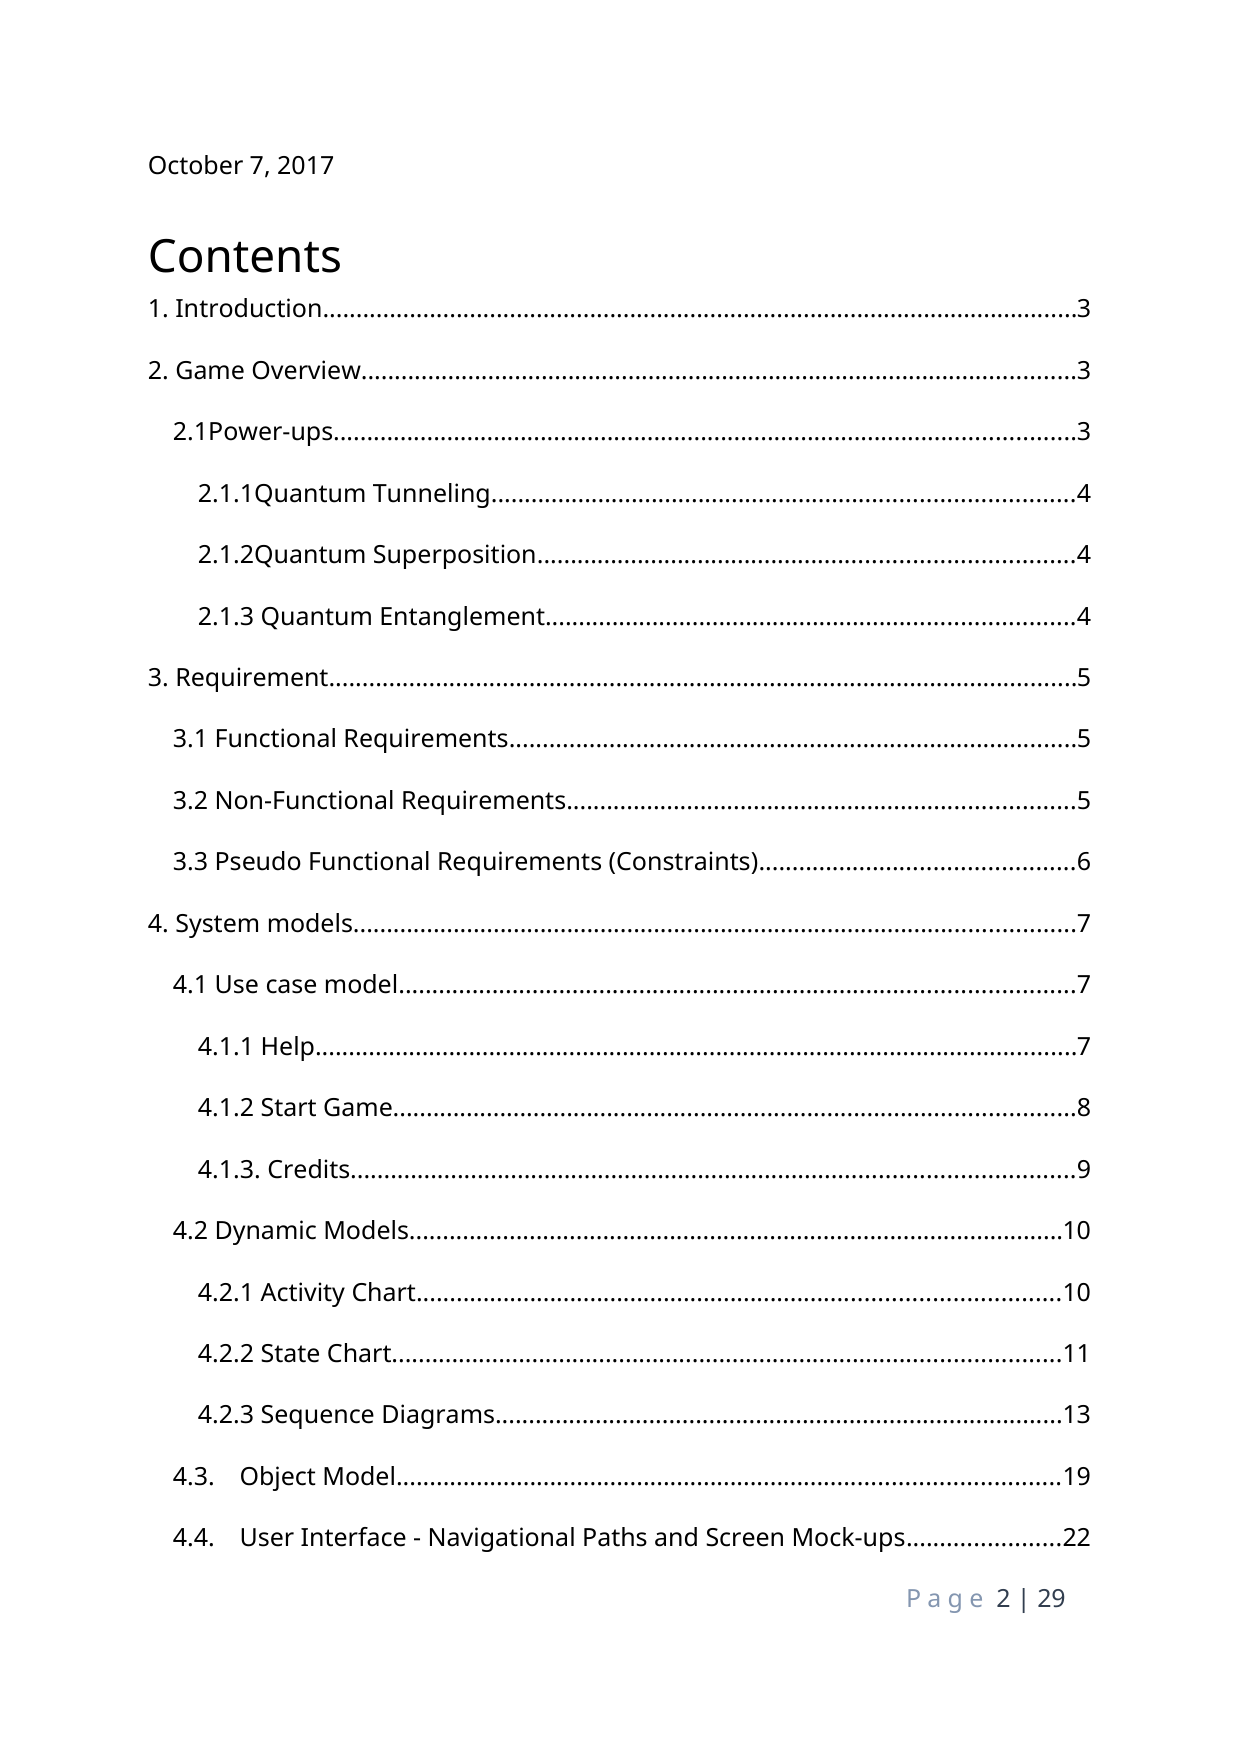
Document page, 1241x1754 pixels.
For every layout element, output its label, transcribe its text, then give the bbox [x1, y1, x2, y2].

text October 7, 2017 [148, 148, 1093, 182]
